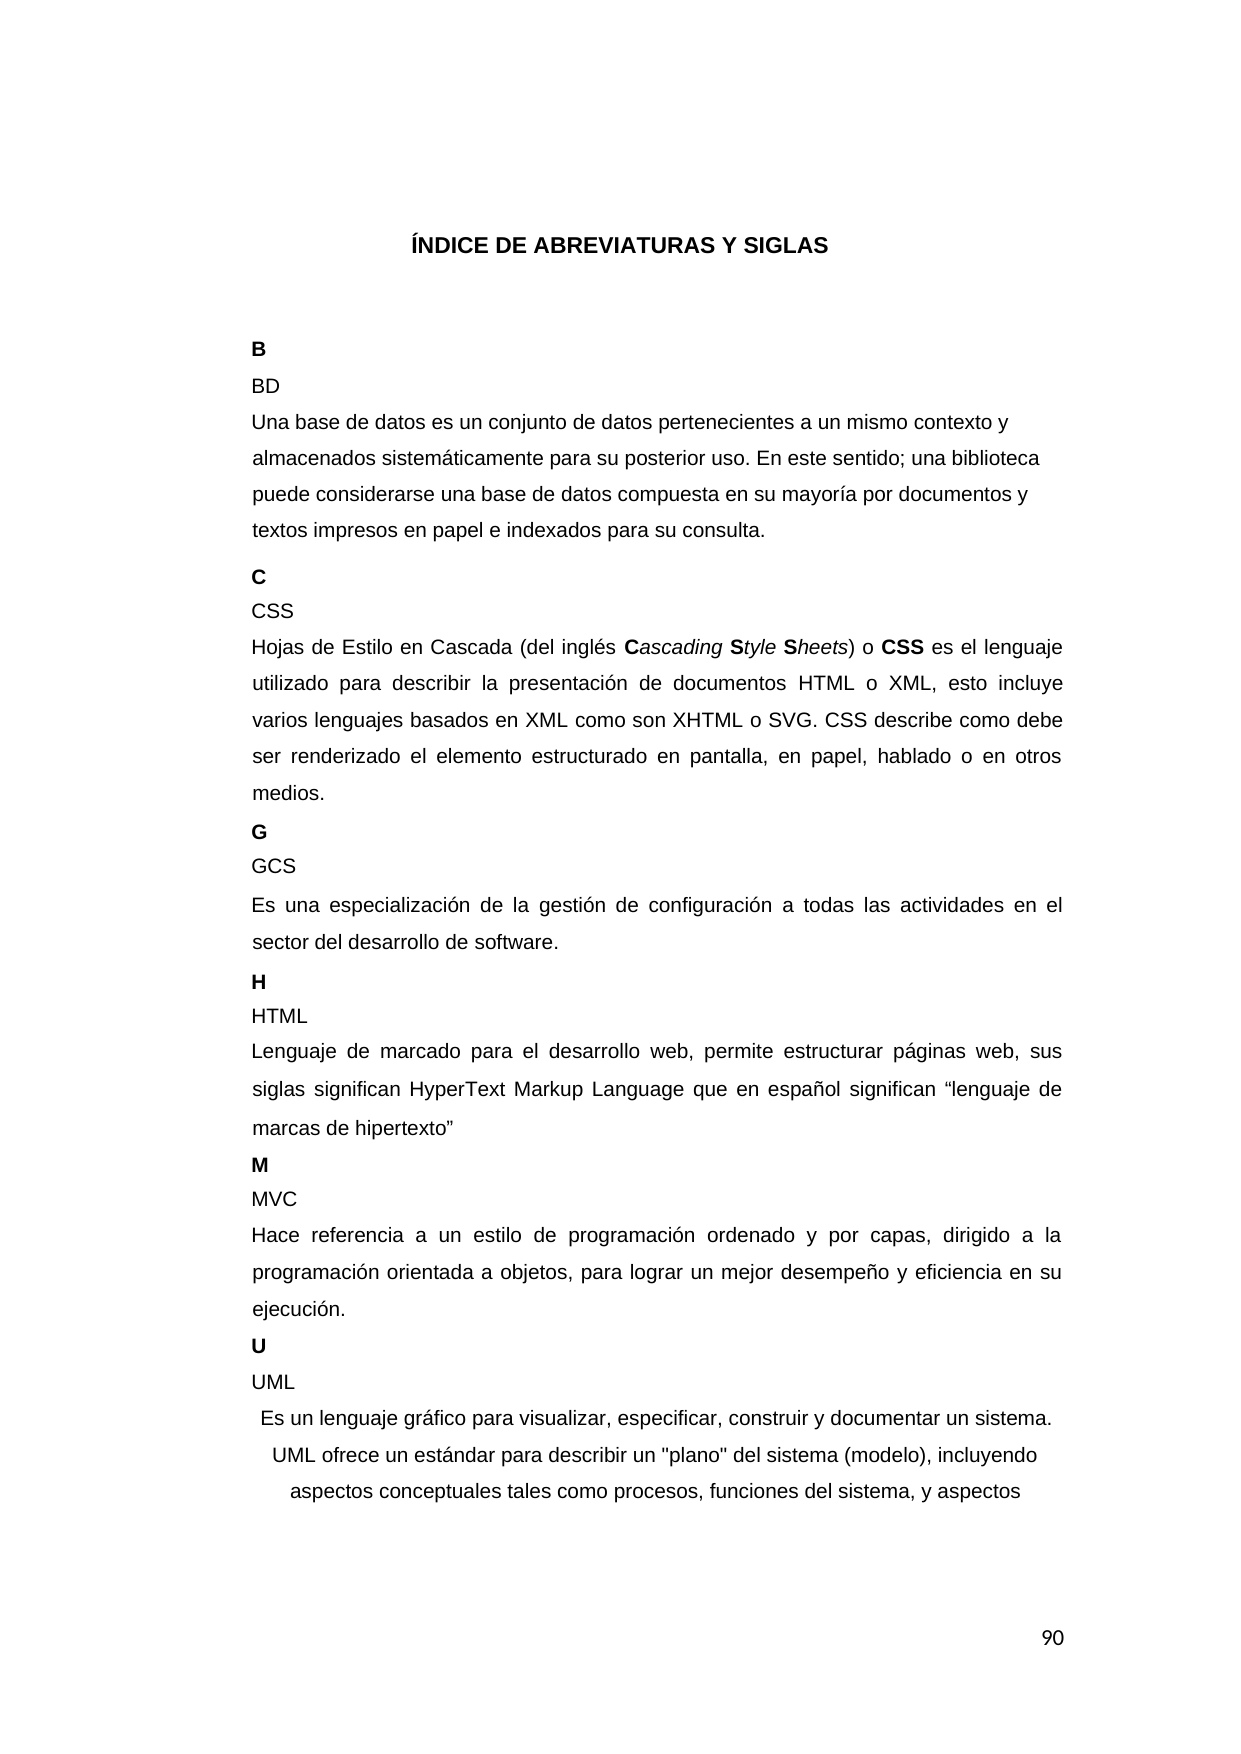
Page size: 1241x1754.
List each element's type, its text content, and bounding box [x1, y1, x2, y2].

text Una base de datos es un conjunto de datos pertenecientes a un mismo contexto y almacenados sistemáticamente para su posterior uso. En este sentido; una biblioteca puede considerarse una base de datos compuesta en su mayoría por documentos y textos impresos en papel e indexados para su consulta. [251, 410, 1046, 542]
text C [251, 565, 1063, 589]
text BD [251, 374, 1063, 398]
text Lenguaje de marcado para el desarrollo web, permite estructurar páginas web, sus siglas significan HyperText Markup Language que en español significan “lenguaje de marcas de hipertexto” [251, 1039, 1063, 1139]
text UML [251, 1370, 1063, 1394]
text G [251, 820, 1063, 844]
text CSS [251, 598, 1063, 622]
text Hojas de Estilo en Cascada (del inglés Cascading Style Sheets) o CSS es el lenguaje utilizado para describir la presentación de documentos HTML o XML, esto incluye varios lenguajes basados en XML como son XHTML o SVG. CSS describe como debe ser renderizado el elemento estructurado en pantalla, en papel, hablado o en otros medios. [251, 634, 1063, 805]
text M [251, 1153, 1063, 1177]
text Es una especialización de la gestión de configuración a todas las actividades en el sector del desarrollo de software. [251, 893, 1063, 954]
text MVC [251, 1187, 1063, 1211]
text HTML [251, 1003, 1063, 1027]
text H [251, 970, 1063, 994]
text Es un lenguaje gráfico para visualizar, especificar, construir y documentar un sistema. [176, 1406, 1053, 1430]
text GCS [251, 854, 1063, 878]
text B [251, 337, 1063, 361]
text U [251, 1334, 1063, 1358]
subtitle ÍNDICE DE ABREVIATURAS Y SIGLAS [251, 232, 989, 258]
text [247, 1443, 1063, 1503]
text Hace referencia a un estilo de programación ordenado y por capas, dirigido a la programación orientada a objetos, para lograr un mejor desempeño y eficiencia en su ejecución. [251, 1223, 1063, 1321]
